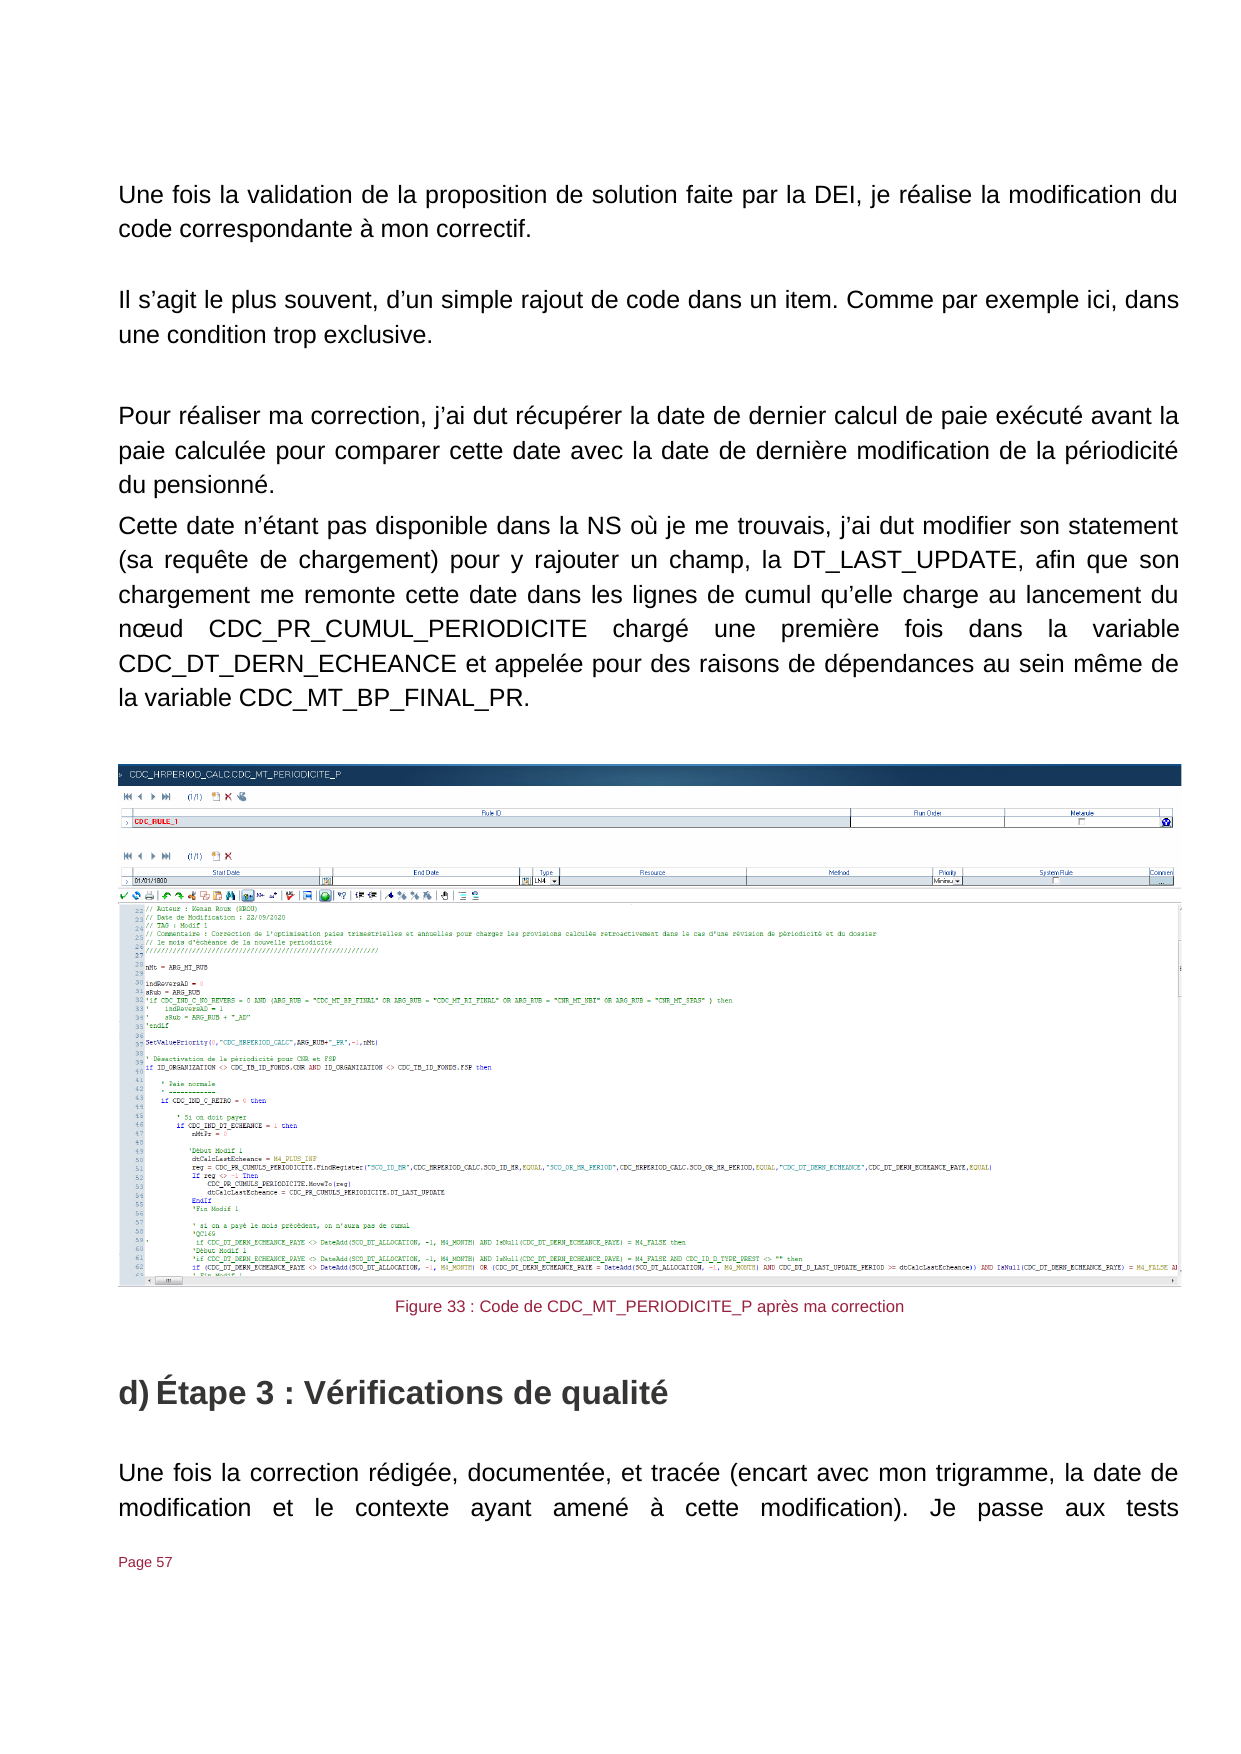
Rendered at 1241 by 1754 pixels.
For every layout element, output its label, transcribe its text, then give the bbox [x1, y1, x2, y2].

text Il s’agit le plus souvent, d’un simple rajout de code dans un item. Comme par exemple ici, dans une condition trop exclusive. [118, 285, 1181, 348]
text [118, 1458, 1181, 1521]
text Cette date n’étant pas disponible dans la NS où je me trouvais, j’ai dut modifier son statement (sa requête de chargement) pour y rajouter un champ, la DT_LAST_UPDATE, afin que son chargement me remonte cette date dans les lignes de cumul qu’elle charge au lancement du nœud CDC_PR_CUMUL_PERIODICITE chargé une première fois dans la variable CDC_DT_DERN_ECHEANCE et appelée pour des raisons de dépendances au sein même de la variable CDC_MT_BP_FINAL_PR. [118, 511, 1181, 712]
text Une fois la validation de la proposition de solution faite par la DEI, je réalise la modification du code correspondante à mon correctif. [118, 180, 1181, 243]
subtitle Étape 3 : Vérifications de qualité [118, 1373, 1181, 1411]
picture [118, 764, 1182, 1287]
text Pour réaliser ma correction, j’ai dut récupérer la date de dernier calcul de paie exécuté avant la paie calculée pour comparer cette date avec la date de dernière modification de la périodicité du pensionné. [118, 401, 1181, 499]
